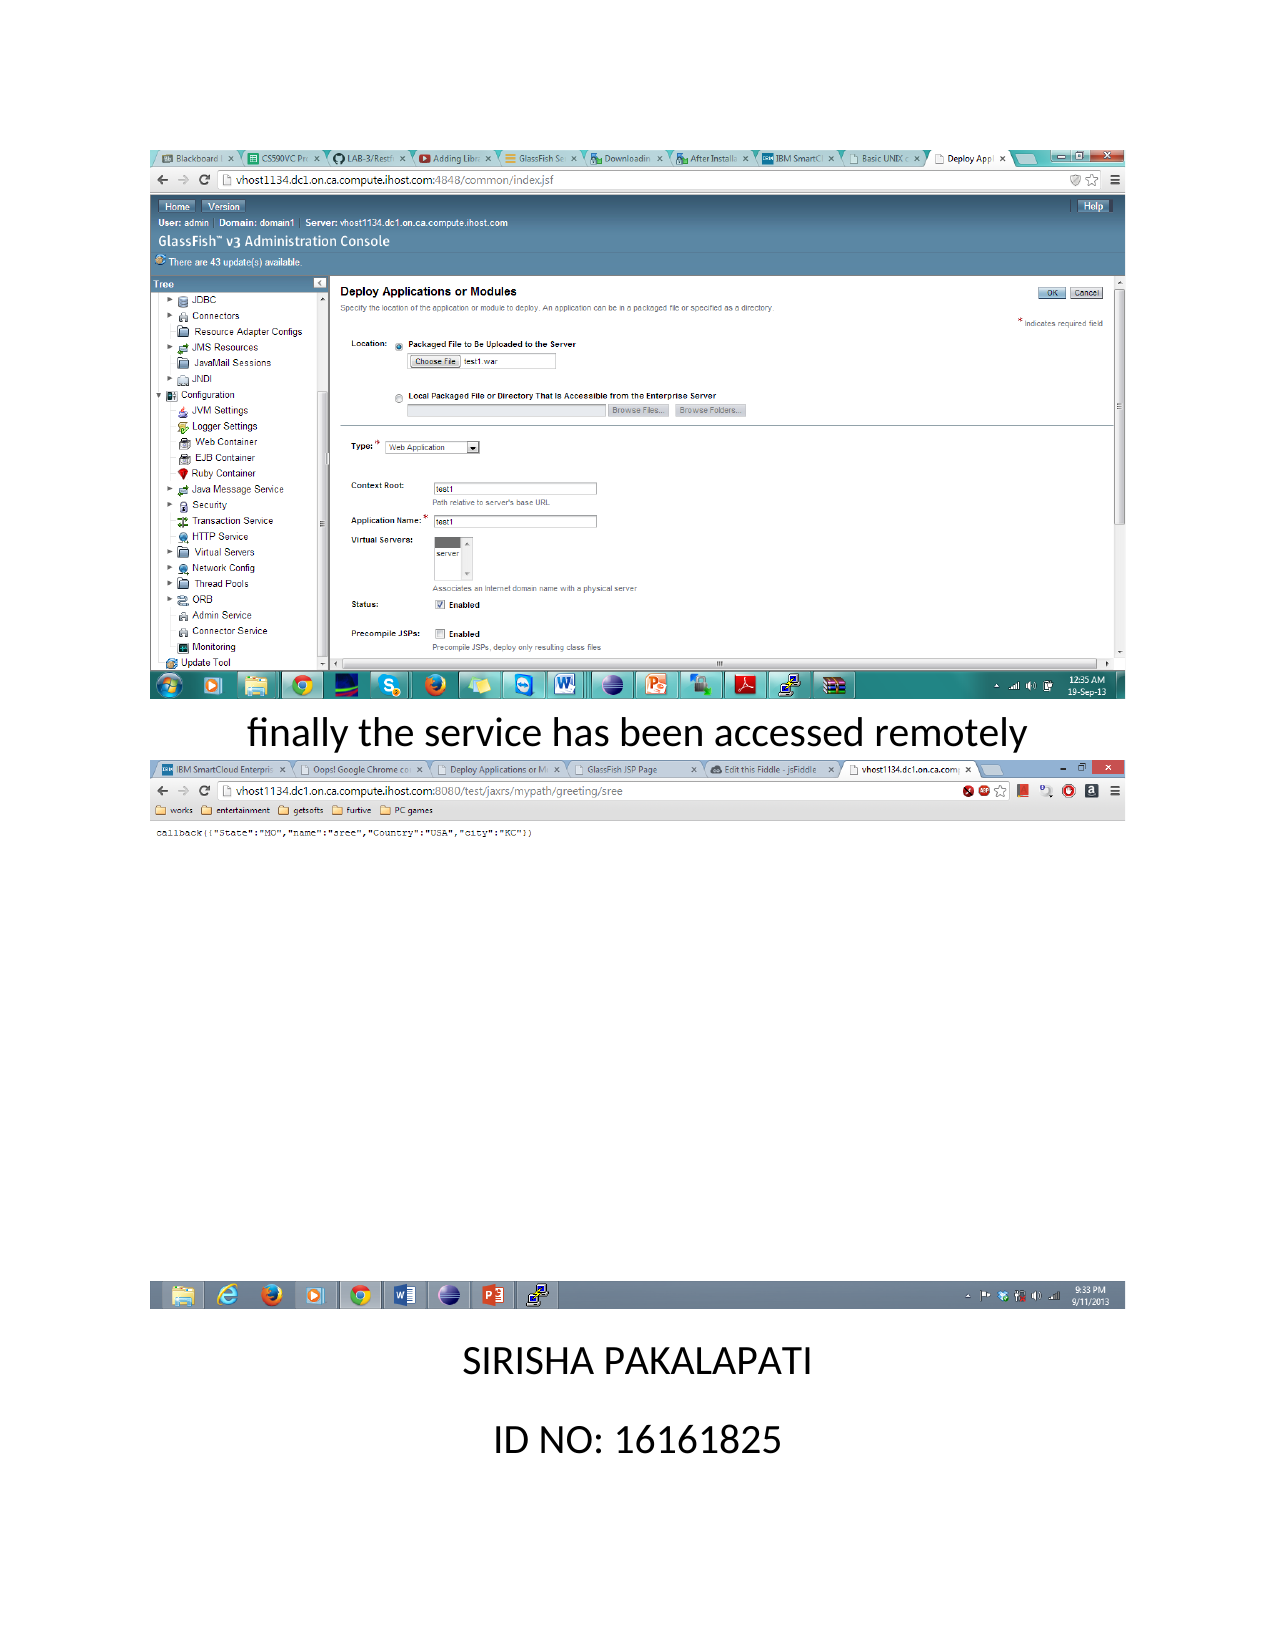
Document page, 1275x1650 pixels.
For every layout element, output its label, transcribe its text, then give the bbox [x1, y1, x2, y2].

text SIRISHA PAKALAPATI [150, 1334, 1125, 1385]
picture [150, 760, 1125, 1309]
text ID NO: 16161825 [150, 1413, 1125, 1464]
text uploading the war filefinally the service has been accessed remotely [150, 699, 1125, 760]
picture [150, 150, 1125, 699]
